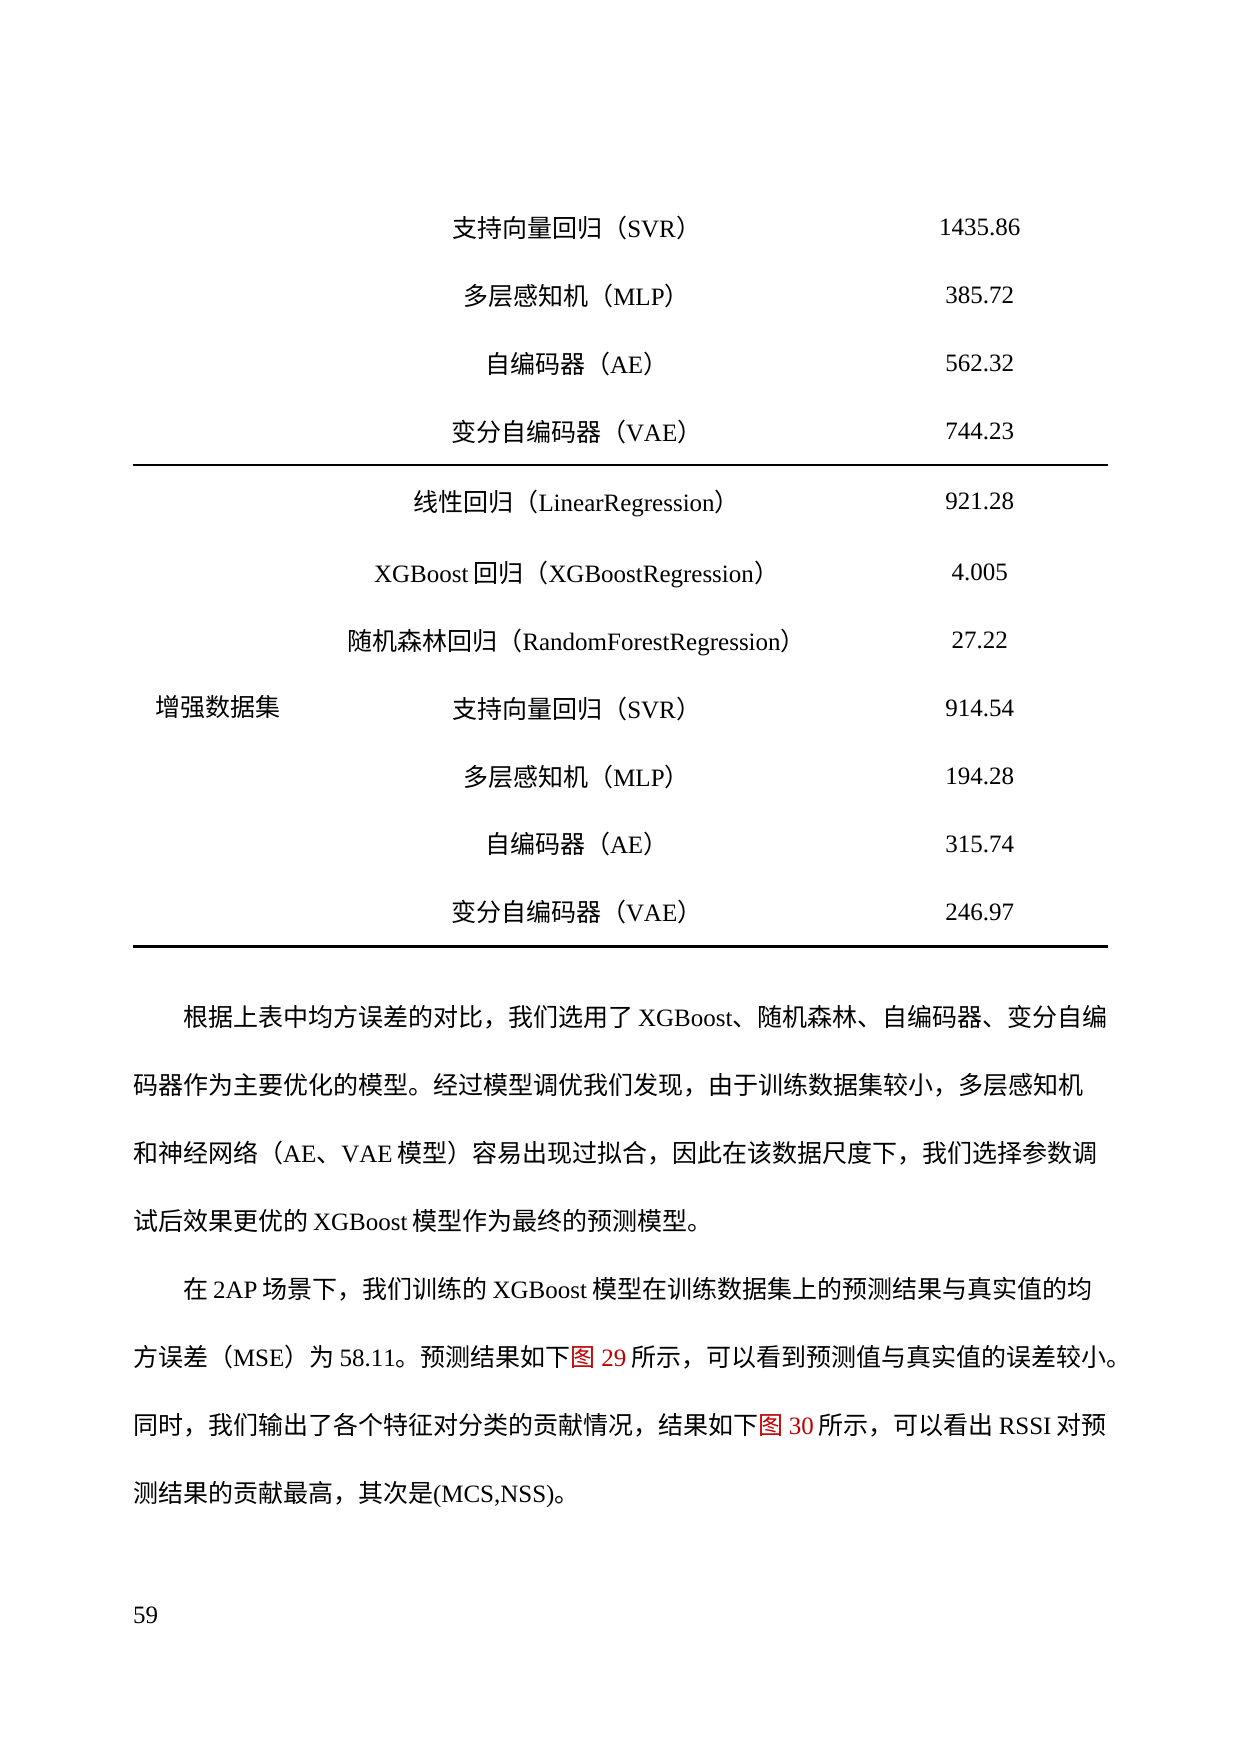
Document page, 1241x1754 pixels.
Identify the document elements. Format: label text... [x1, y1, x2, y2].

table_cell 921.28 [851, 466, 1107, 534]
table_cell 多层感知机（MLP） [301, 741, 851, 809]
table_cell 194.28 [851, 741, 1107, 809]
table_cell 多层感知机（MLP） [301, 261, 851, 328]
table_cell 线性回归（LinearRegression） [301, 466, 851, 534]
table_cell 744.23 [851, 396, 1107, 464]
table_cell 自编码器（AE） [301, 329, 851, 396]
table_cell XGBoost回归（XGBoostRegression） [301, 534, 851, 605]
table_cell 支持向量回归（SVR） [301, 193, 851, 261]
table_cell 随机森林回归（RandomForestRegression） [301, 605, 851, 673]
table_cell 562.32 [851, 329, 1107, 396]
table_cell 4.005 [851, 534, 1107, 605]
text 在2AP场景下，我们训练的XGBoost模型在训练数据集上的预测结果与真实值的均方误差（MSE）为58.11。预测结果如下图 29所示，可以看到预测值与真实值的误差较小。同时，我们输出了各个特征对分类的贡献情况，结果如下图 30所示，可以看出RSSI对预测结果的贡献最高，其次是(MCS,NSS)。 [133, 1254, 1107, 1525]
table_cell 315.74 [851, 809, 1107, 877]
table_cell 变分自编码器（VAE） [301, 877, 851, 945]
table_cell 27.22 [851, 605, 1107, 673]
table_cell 增强数据集 [133, 466, 301, 945]
table_cell 246.97 [851, 877, 1107, 945]
table_cell 385.72 [851, 261, 1107, 328]
table_cell 自编码器（AE） [301, 809, 851, 877]
text 根据上表中均方误差的对比，我们选用了XGBoost、随机森林、自编码器、变分自编码器作为主要优化的模型。经过模型调优我们发现，由于训练数据集较小，多层感知机和神经网络（AE、VAE模型）容易出现过拟合，因此在该数据尺度下，我们选择参数调试后效果更优的XGBoost模型作为最终的预测模型。 [133, 982, 1107, 1254]
table_cell 变分自编码器（VAE） [301, 396, 851, 464]
table_cell 914.54 [851, 673, 1107, 741]
table_cell 支持向量回归（SVR） [301, 673, 851, 741]
table_cell 1435.86 [851, 193, 1107, 261]
